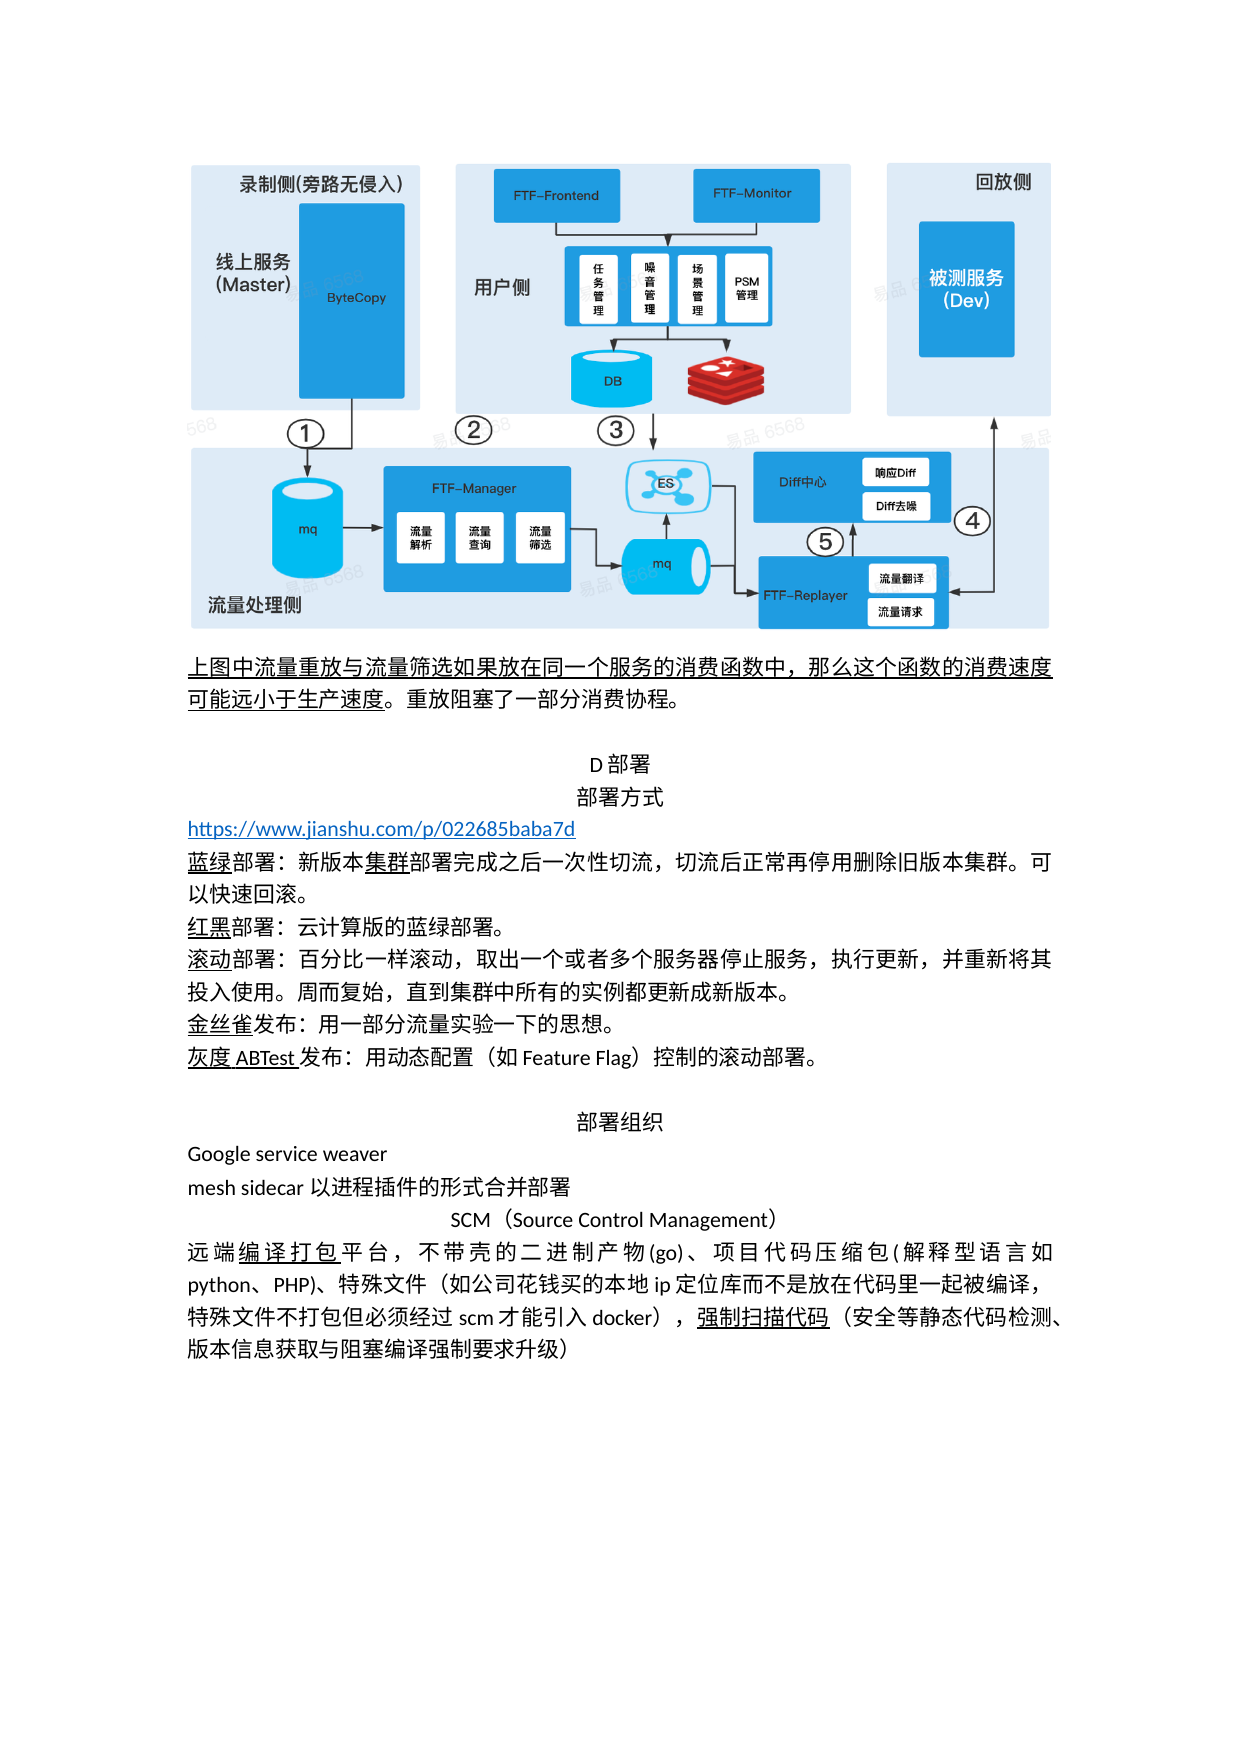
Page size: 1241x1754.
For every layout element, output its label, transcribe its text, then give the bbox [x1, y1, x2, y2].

text https://www.jianshu.com/p/022685baba7d [187, 812, 1053, 844]
text D部署 [187, 747, 1053, 779]
text Google service weaver [187, 1137, 1053, 1169]
text 灰度ABTest发布：用动态配置（如Feature Flag）控制的滚动部署。 [187, 1039, 1053, 1072]
text 上图中流量重放与流量筛选如果放在同一个服务的消费函数中，那么这个函数的消费速度可能远小于生产速度。重放阻塞了一部分消费协程。 [187, 678, 1053, 714]
text mesh sidecar 以进程插件的形式合并部署 [187, 1169, 1053, 1202]
text 远端编译打包平台，不带壳的二进制产物(go)、项目代码压缩包(解释型语言如python、PHP)、特殊文件（如公司花钱买的本地ip定位库而不是放在代码里一起被编译，特殊文件不打包但必须经过scm才能引入docker），强制扫描代码（安全等静态代码检测、版本信息获取与阻塞编译强制要求升级） [187, 1234, 1053, 1364]
picture [187, 161, 1051, 632]
text SCM（Source Control Management） [187, 1202, 1053, 1234]
text 部署方式 [187, 779, 1053, 812]
text 滚动部署：百分比一样滚动，取出一个或者多个服务器停止服务，执行更新，并重新将其投入使用。周而复始，直到集群中所有的实例都更新成新版本。 [187, 942, 1053, 1007]
text 金丝雀发布：用一部分流量实验一下的思想。 [187, 1007, 1053, 1039]
text 红黑部署：云计算版的蓝绿部署。 [187, 909, 1053, 942]
text 蓝绿部署：新版本集群部署完成之后一次性切流，切流后正常再停用删除旧版本集群。可以快速回滚。 [187, 844, 1053, 909]
text 上图中流量重放与流量筛选如果放在同一个服务的消费函数中，那么这个函数的消费速度可能远小于生产速度。重放阻塞了一部分消费协程。 [187, 649, 1053, 677]
text 部署组织 [187, 1104, 1053, 1137]
